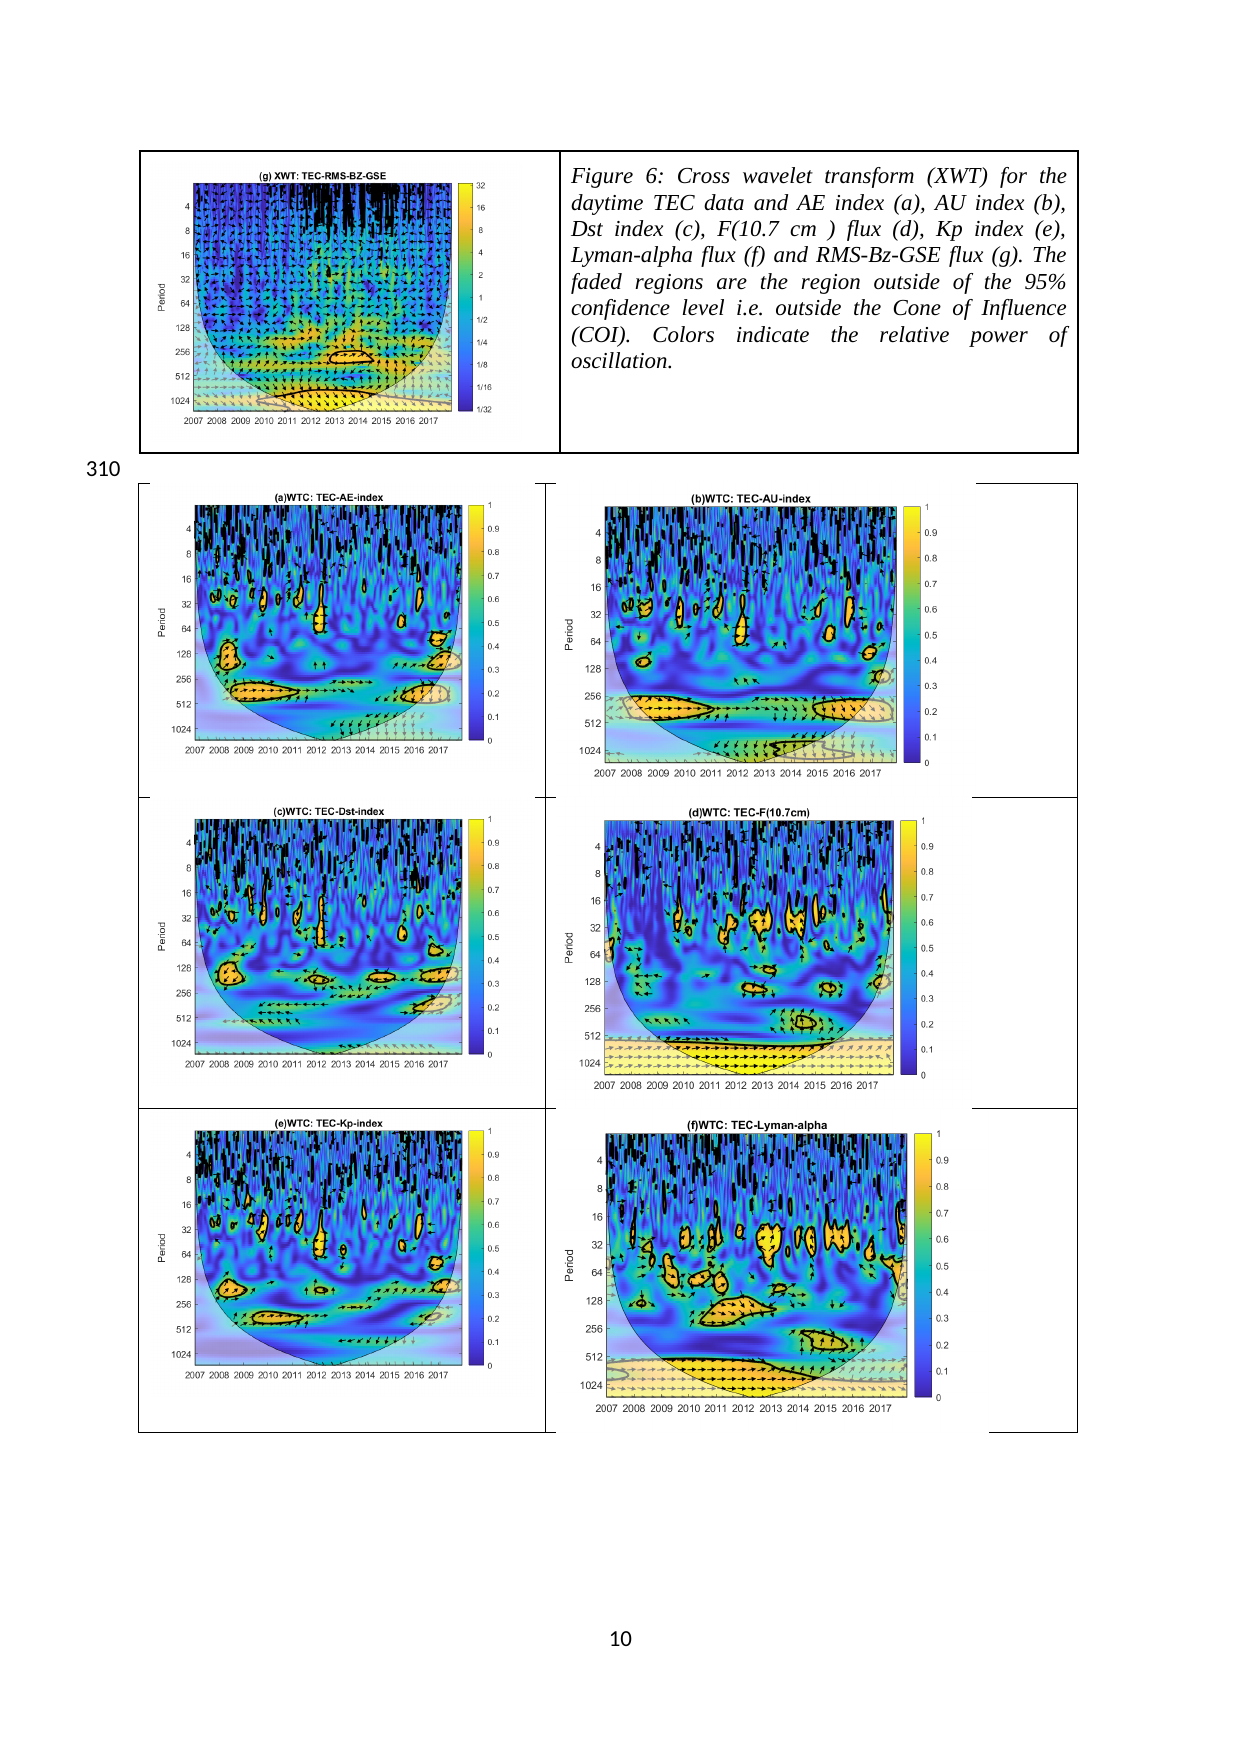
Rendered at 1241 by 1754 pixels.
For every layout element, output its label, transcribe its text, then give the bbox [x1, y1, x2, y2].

table_cell [546, 1109, 556, 1432]
table_cell Figure 6: Cross wavelet transform (XWT) for the daytime TEC data and AE index (a), AU index (b), Dst index (c), F(10.7 cm ) flux (d), Kp index (e), Lyman-alpha flux (f) and RMS-Bz-GSE flux (g). The faded regions are the region outside of the 95% confidence level i.e. outside the Cone of Influence (COI). Colors indicate the relative power of oscillation. [561, 152, 1077, 452]
table_cell [139, 798, 545, 1108]
table_header [139, 484, 545, 797]
picture [150, 483, 535, 772]
table_cell [141, 152, 559, 452]
picture [150, 797, 535, 1086]
table_cell [972, 798, 1077, 1108]
table_header [976, 484, 1077, 797]
table_cell [139, 1109, 545, 1432]
table_cell [546, 798, 556, 1108]
picture [150, 1109, 535, 1397]
table_header [546, 484, 556, 797]
table_cell [989, 1109, 1077, 1432]
picture [556, 483, 989, 1433]
picture [150, 162, 522, 442]
